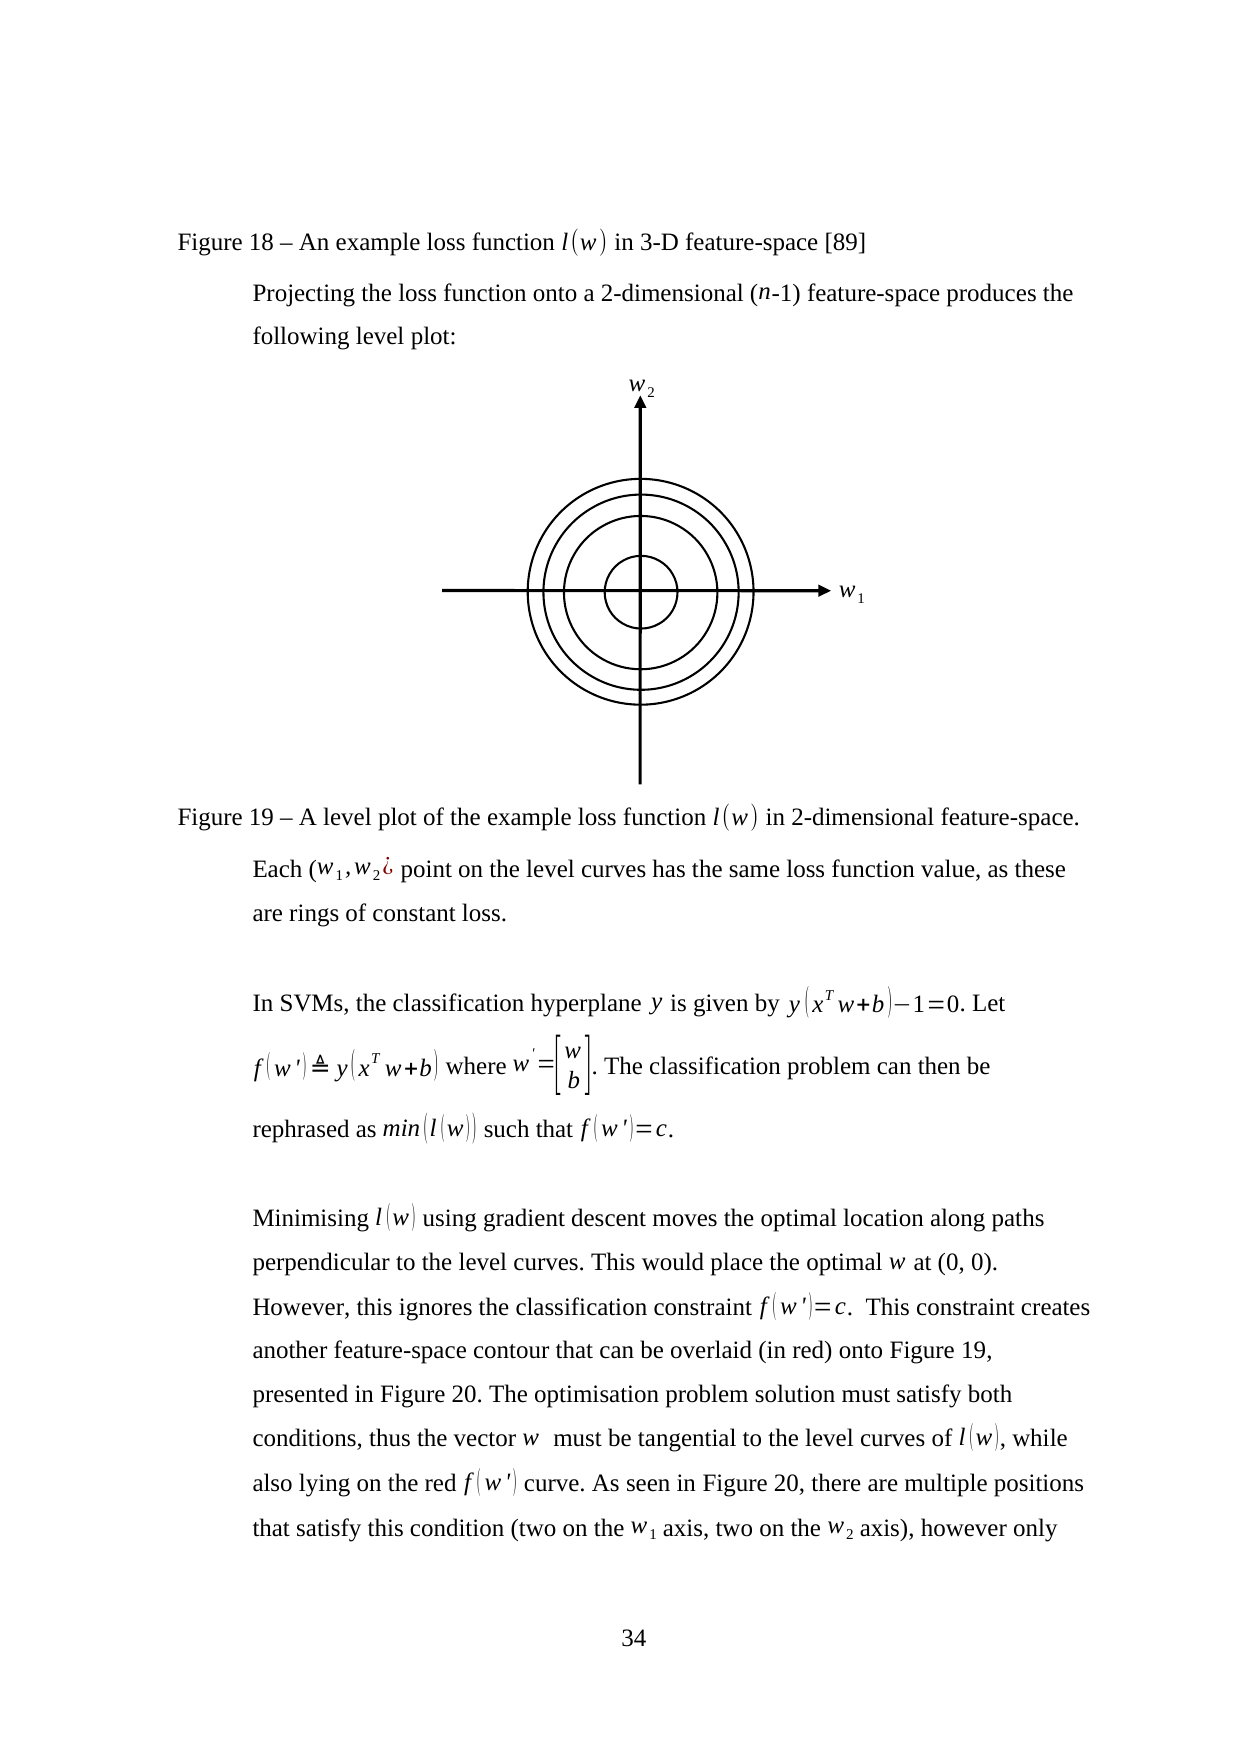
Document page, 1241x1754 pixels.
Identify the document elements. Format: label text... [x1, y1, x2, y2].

text In SVMs, the classification hyperplane is given by . Let where . The classification problem can then be rephrased as such that . [252, 985, 1090, 1145]
text Projecting the loss function onto a 2-dimensional (-1) feature-space produces the following level plot: [252, 278, 1090, 349]
text Each ( point on the level curves has the same loss function value, as these are rings of constant loss. [252, 853, 1090, 927]
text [252, 1202, 1090, 1543]
